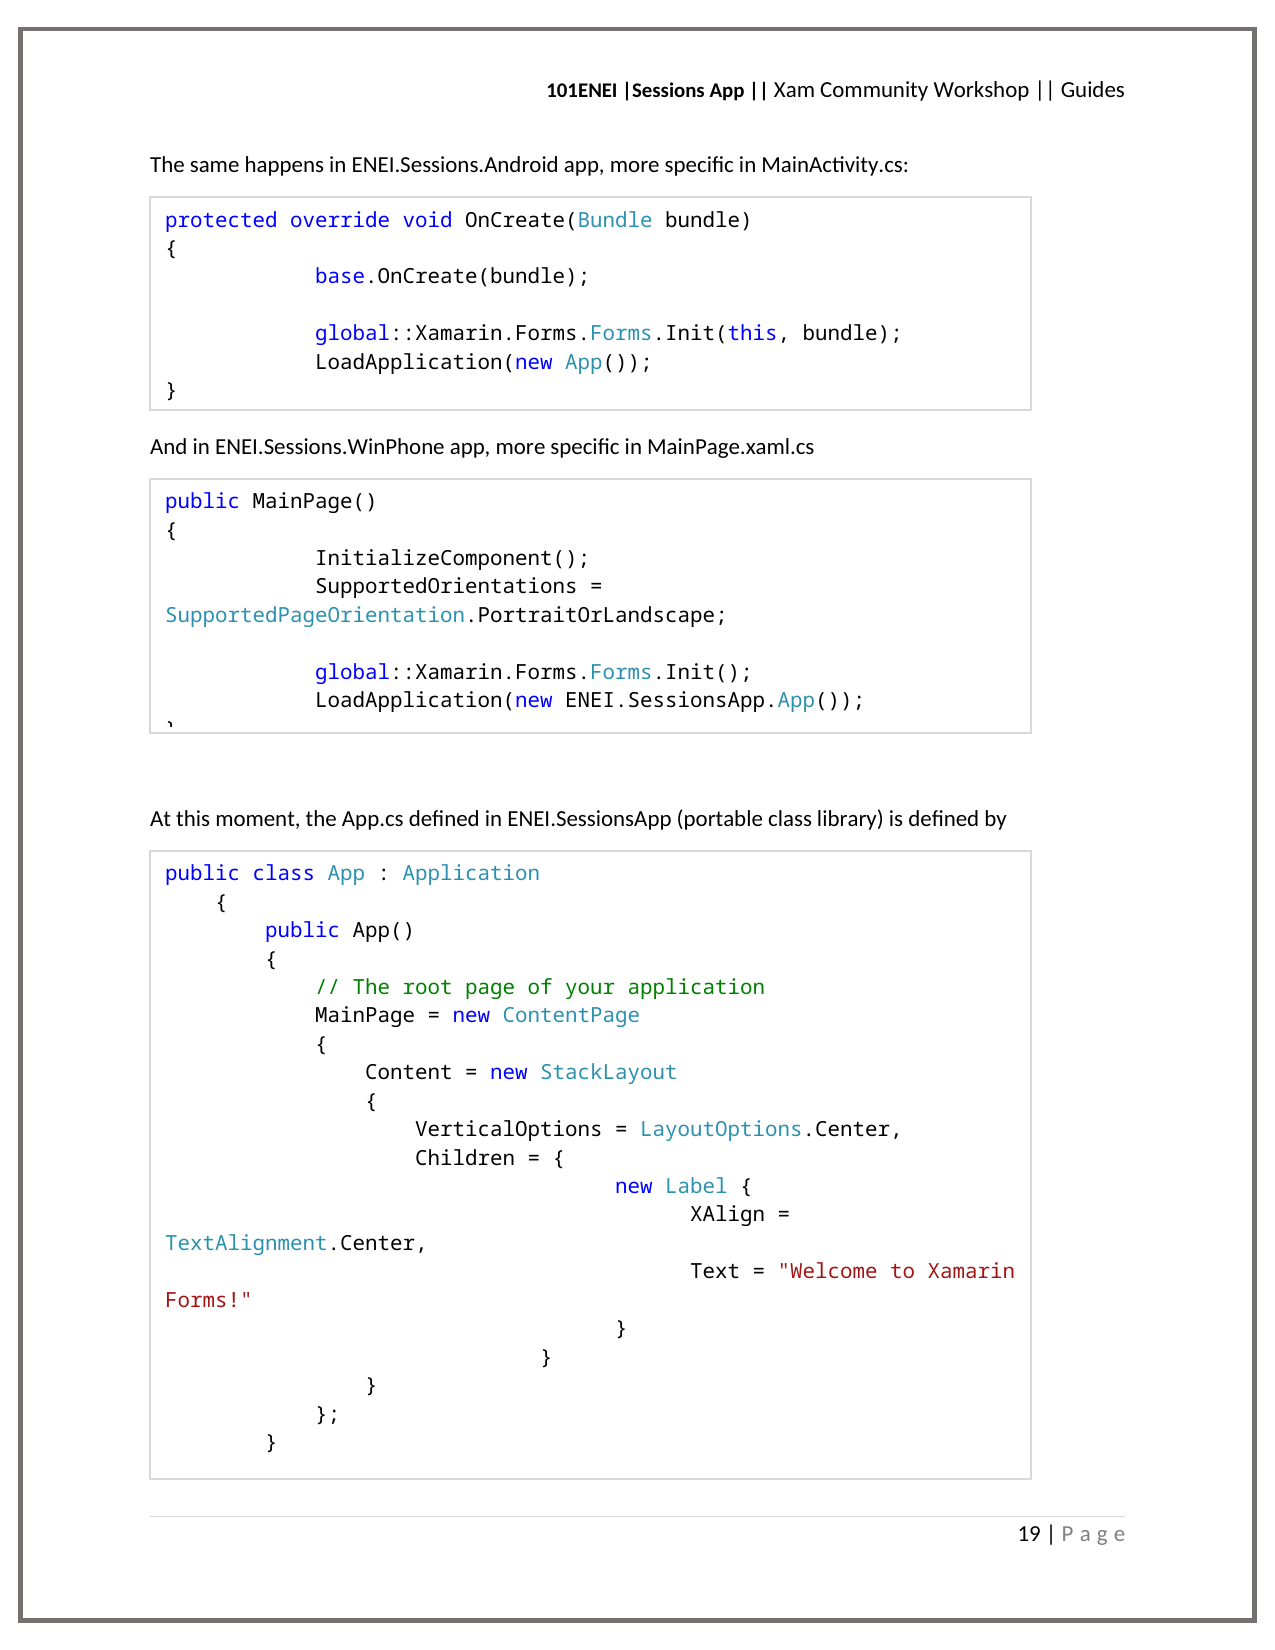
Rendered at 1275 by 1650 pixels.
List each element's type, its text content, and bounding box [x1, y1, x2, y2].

text The same happens in ENEI.Sessions.Android app, more specific in MainActivity.cs: [150, 150, 1125, 178]
text At this moment, the App.cs defined in ENEI.SessionsApp (portable class library) is defined by [150, 804, 1125, 832]
text And in ENEI.Sessions.WinPhone app, more specific in MainPage.xaml.cs [150, 432, 1125, 460]
